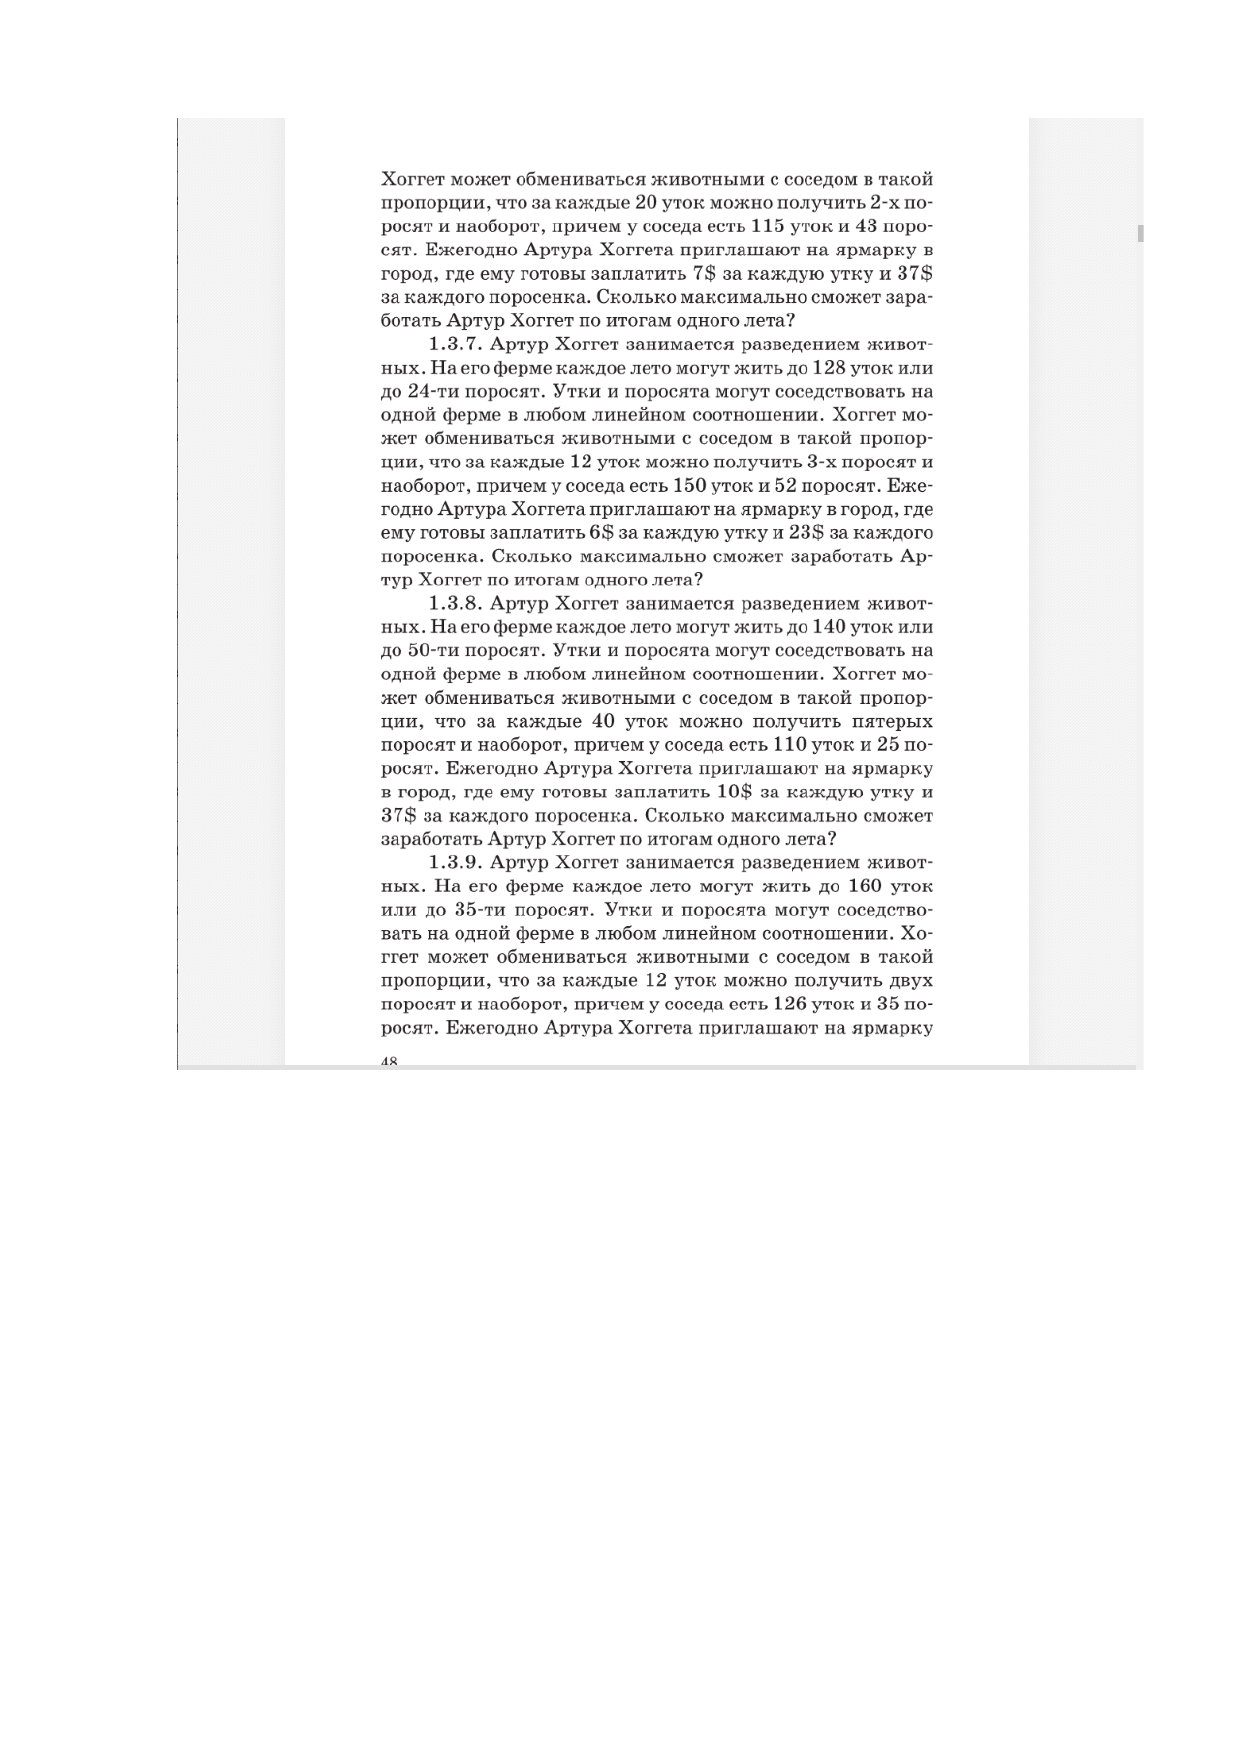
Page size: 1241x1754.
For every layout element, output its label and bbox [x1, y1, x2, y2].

picture [177, 118, 1144, 1070]
